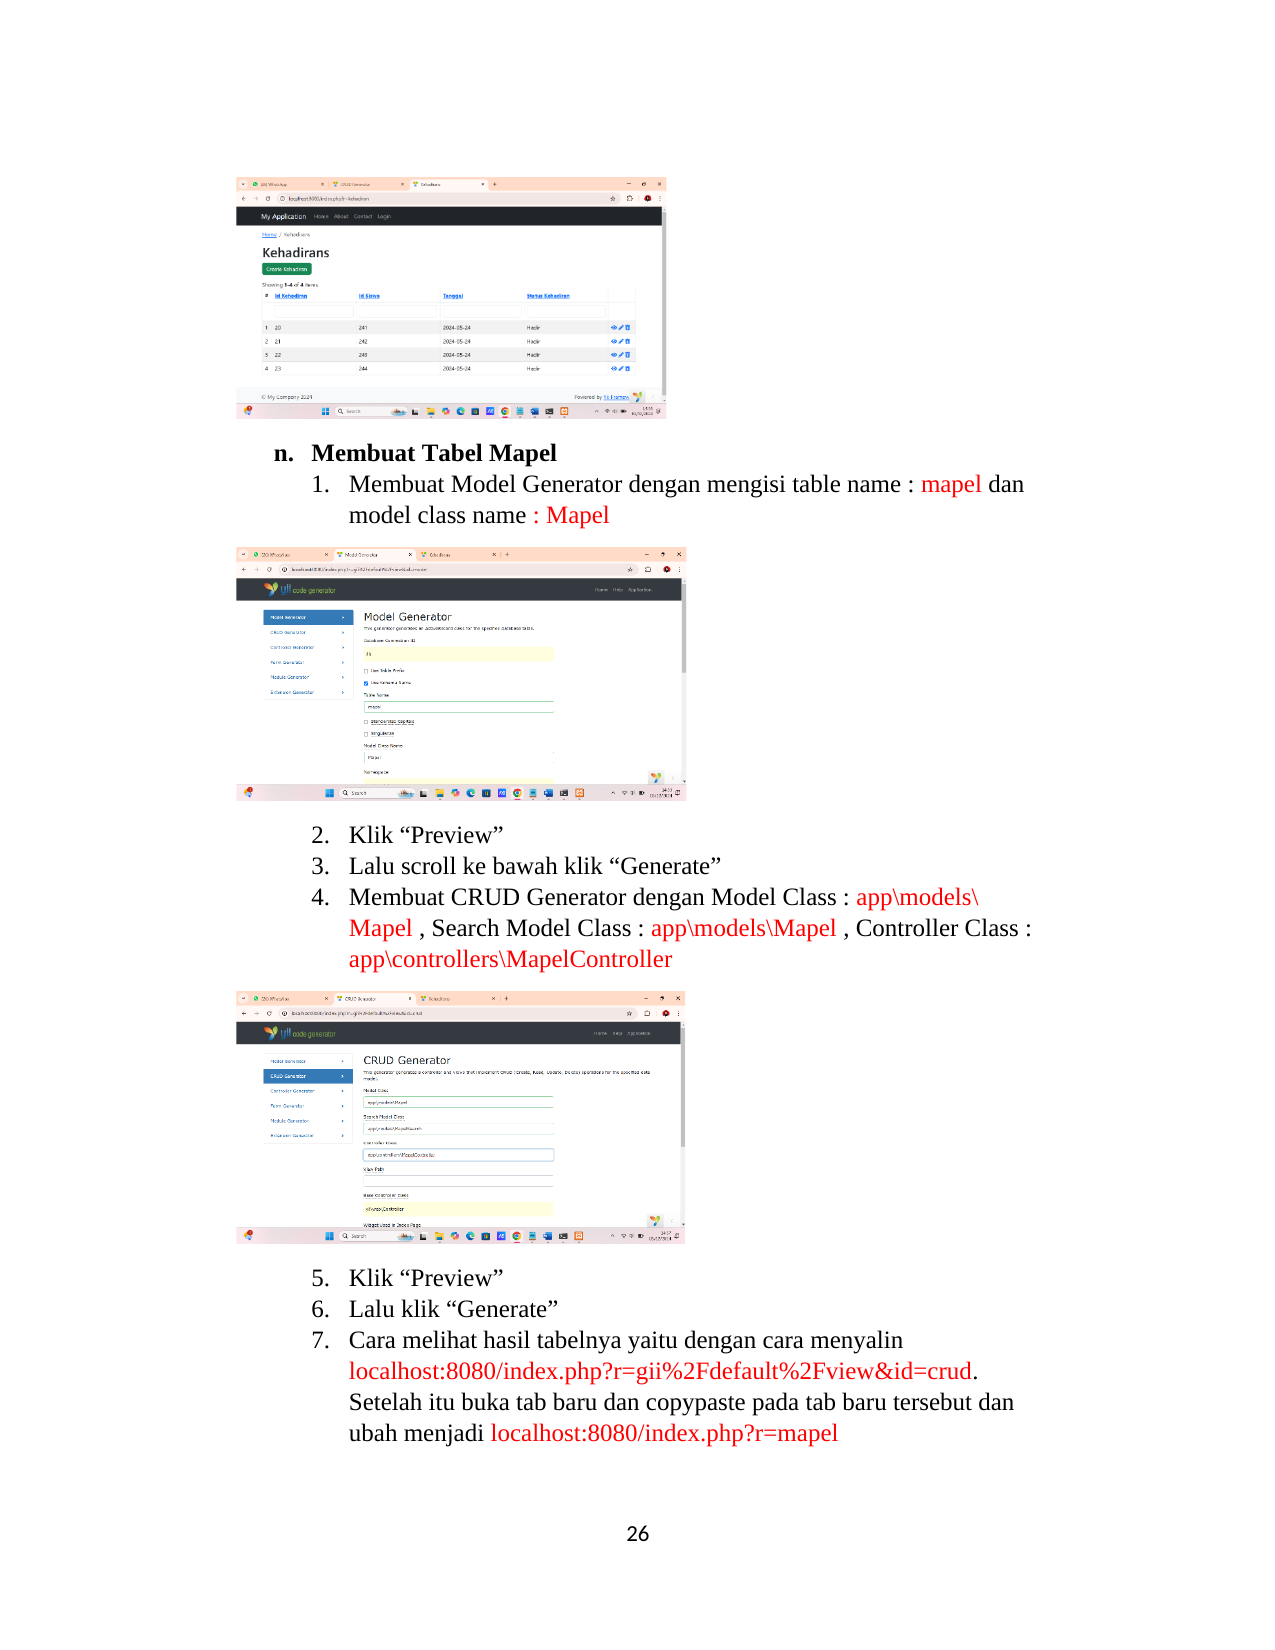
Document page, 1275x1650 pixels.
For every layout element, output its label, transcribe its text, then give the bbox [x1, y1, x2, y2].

list Lalu scroll ke bawah klik “Generate” [311, 851, 1039, 879]
picture [236, 177, 667, 419]
list Membuat CRUD Generator dengan Model Class : app\models\Mapel , Search Model Class : app\models\Mapel , Controller Class : app\controllers\MapelController [311, 882, 1039, 973]
list Membuat Tabel Mapel [274, 438, 1039, 467]
picture [236, 547, 687, 801]
list Lalu klik “Generate” [311, 1294, 1039, 1323]
list Cara melihat hasil tabelnya yaitu dengan cara menyalin localhost:8080/index.php?r=gii%2Fdefault%2Fview&id=crud. Setelah itu buka tab baru dan copypaste pada tab baru tersebut dan ubah menjadi localhost:8080/index.php?r=mapel [311, 1325, 1039, 1447]
picture [236, 991, 686, 1244]
list Klik “Preview” [311, 820, 1039, 848]
list Membuat Model Generator dengan mengisi table name : mapel dan model class name : Mapel [311, 469, 1039, 529]
list Klik “Preview” [311, 1263, 1039, 1292]
